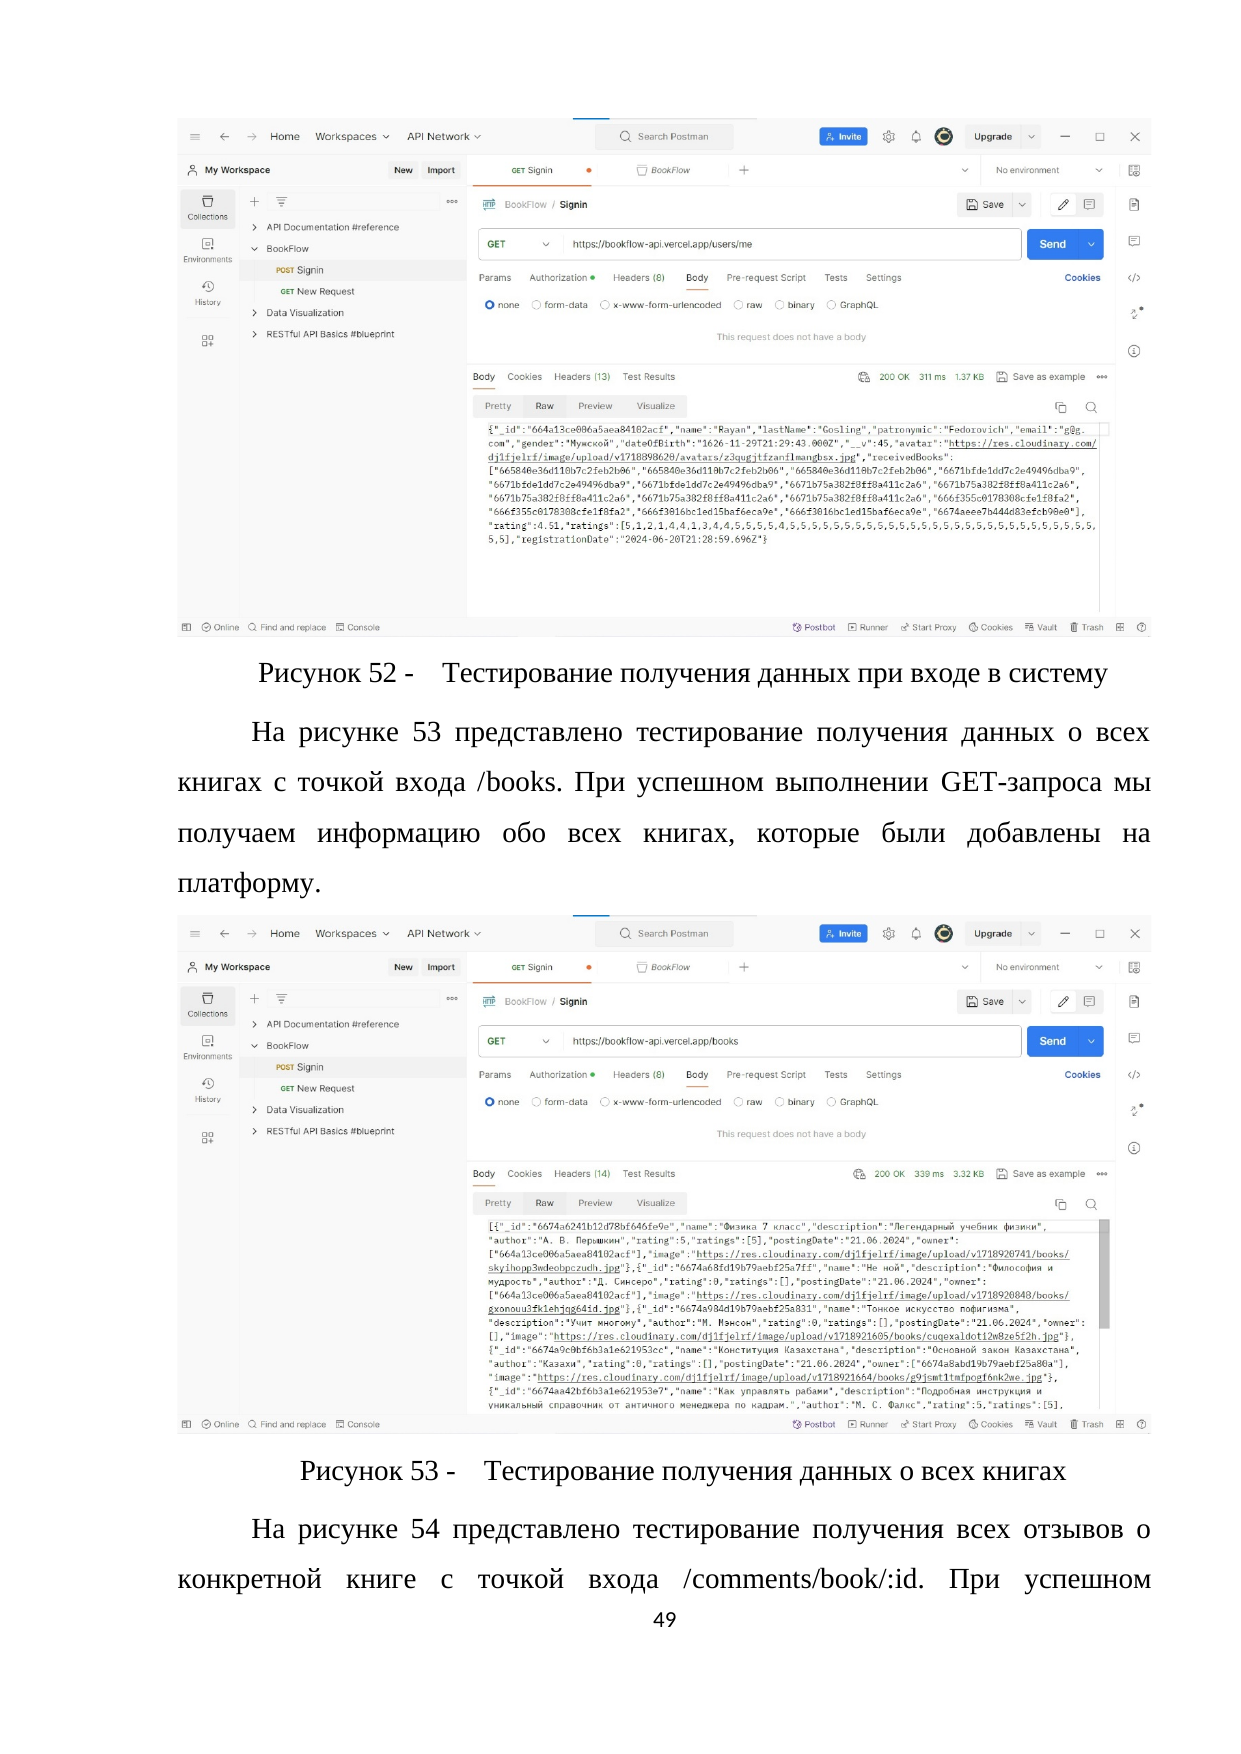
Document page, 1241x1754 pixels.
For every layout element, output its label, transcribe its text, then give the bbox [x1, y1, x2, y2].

picture [177, 915, 1152, 1434]
text Тестирование получения данных при входе в систему [214, 656, 1152, 689]
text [177, 1511, 1152, 1595]
text На рисунке 53 представлено тестирование получения данных о всех книгах с точкой входа /books. При успешном выполнении GET-запроса мы получаем информацию обо всех книгах, которые были добавлены на платформу. [177, 714, 1152, 898]
text Тестирование получения данных о всех книгах [214, 1453, 1152, 1486]
picture [177, 118, 1152, 637]
